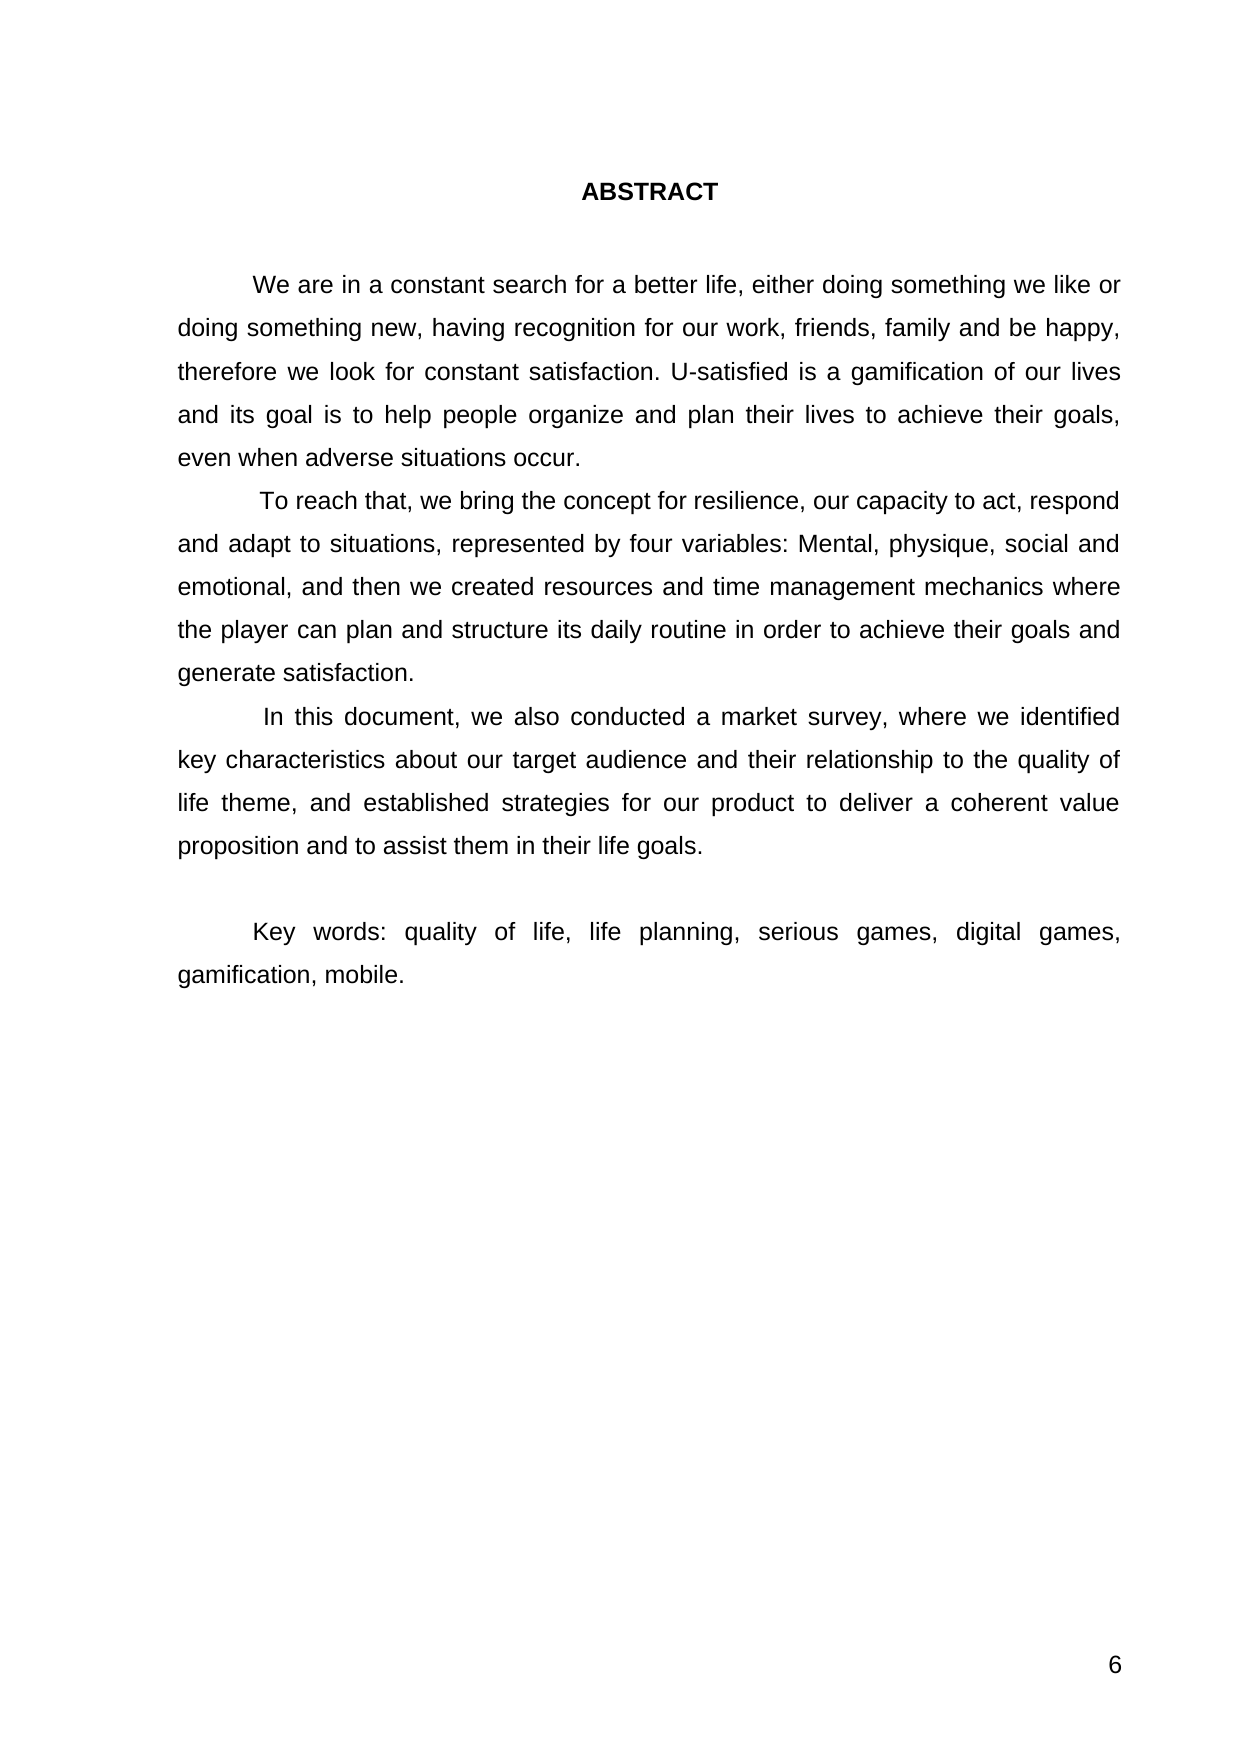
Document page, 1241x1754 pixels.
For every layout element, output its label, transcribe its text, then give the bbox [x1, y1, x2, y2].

title Abstract [177, 177, 1122, 206]
text In this document, we also conducted a market survey, where we identified key characteristics about our target audience and their relationship to the quality of life theme, and established strategies for our product to deliver a coherent value proposition and to assist them in their life goals. [177, 702, 1122, 860]
text Key words: quality of life, life planning, serious games, digital games, gamification, mobile. [177, 917, 1122, 989]
text To reach that, we bring the concept for resilience, our capacity to act, respond and adapt to situations, represented by four variables: Mental, physique, social and emotional, and then we created resources and time management mechanics where the player can plan and structure its daily routine in order to achieve their goals and generate satisfaction. [177, 486, 1122, 687]
text We are in a constant search for a better life, either doing something we like or doing something new, having recognition for our work, friends, family and be happy, therefore we look for constant satisfaction. U-satisfied is a gamification of our lives and its goal is to help people organize and plan their lives to achieve their goals, even when adverse situations occur. [177, 270, 1122, 472]
